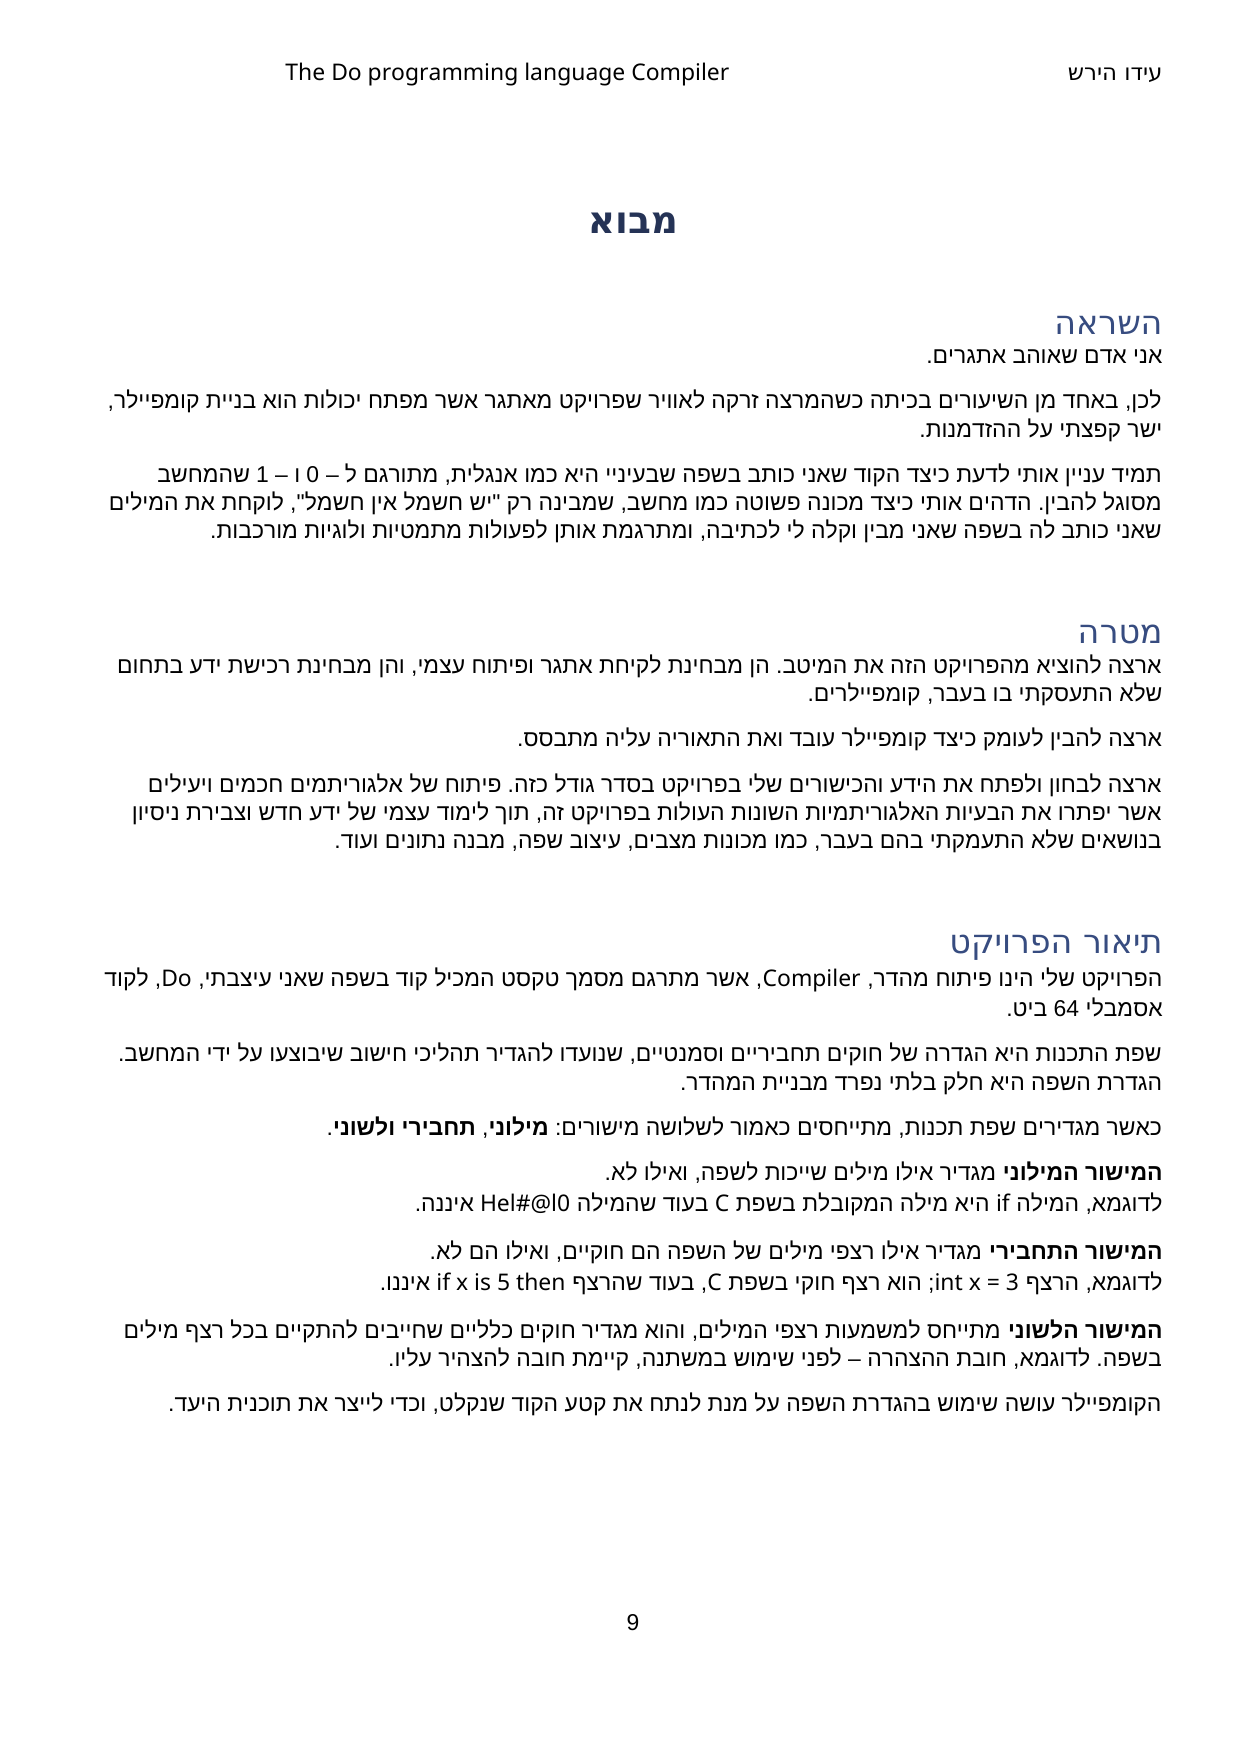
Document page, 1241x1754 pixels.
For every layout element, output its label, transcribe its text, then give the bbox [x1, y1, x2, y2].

text הפרויקט שלי הינו פיתוח מהדר, Compiler, אשר מתרגם מסמך טקסט המכיל קוד בשפה שאני עיצבתי, Do, לקוד אסמבלי 64 ביט. [103, 962, 1162, 1021]
text המישור המילוני מגדיר אילו מילים שייכות לשפה, ואילו לא. [103, 1159, 1162, 1185]
text ארצה לבחון ולפתח את הידע והכישורים שלי בפרויקט בסדר גודל כזה. פיתוח של אלגוריתמים חכמים ויעילים אשר יפתרו את הבעיות האלגוריתמיות השונות העולות בפרויקט זה, תוך לימוד עצמי של ידע חדש וצבירת ניסיון בנושאים שלא התעמקתי בהם בעבר, כמו מכונות מצבים, עיצוב שפה, מבנה נתונים ועוד. [103, 771, 1162, 854]
subtitle השראה [103, 303, 1162, 342]
text ארצה להבין לעומק כיצד קומפיילר עובד ואת התאוריה עליה מתבסס. [103, 725, 1162, 752]
text כאשר מגדירים שפת תכנות, מתייחסים כאמור לשלושה מישורים: מילוני, תחבירי ולשוני. [103, 1114, 1162, 1140]
subtitle תיאור הפרויקט [103, 923, 1162, 962]
text שפת התכנות היא הגדרה של חוקים תחביריים וסמנטיים, שנועדו להגדיר תהליכי חישוב שיבוצעו על ידי המחשב. הגדרת השפה היא חלק בלתי נפרד מבניית המהדר. [103, 1040, 1162, 1095]
text לדוגמא, המילה if היא מילה המקובלת בשפת C בעוד שהמילה Hel#@l0 איננה. [103, 1187, 1162, 1218]
text הקומפיילר עושה שימוש בהגדרת השפה על מנת לנתח את קטע הקוד שנקלט, וכדי לייצר את תוכנית היעד. [103, 1390, 1162, 1416]
subtitle מבוא [103, 198, 1162, 242]
text אני אדם שאוהב אתגרים. [103, 342, 1162, 368]
text ארצה להוציא מהפרויקט הזה את המיטב. הן מבחינת לקיחת אתגר ופיתוח עצמי, והן מבחינת רכישת ידע בתחום שלא התעסקתי בו בעבר, קומפיילרים. [103, 652, 1162, 707]
text המישור הלשוני מתייחס למשמעות רצפי המילים, והוא מגדיר חוקים כלליים שחייבים להתקיים בכל רצף מילים בשפה. לדוגמא, חובת ההצהרה – לפני שימוש במשתנה, קיימת חובה להצהיר עליו. [103, 1317, 1162, 1371]
text לדוגמא, הרצף int x = 3; הוא רצף חוקי בשפת C, בעוד שהרצף if x is 5 then איננו. [103, 1266, 1162, 1297]
text לכן, באחד מן השיעורים בכיתה כשהמרצה זרקה לאוויר שפרויקט מאתגר אשר מפתח יכולות הוא בניית קומפיילר, ישר קפצתי על ההזדמנות. [103, 387, 1162, 442]
text תמיד עניין אותי לדעת כיצד הקוד שאני כותב בשפה שבעיניי היא כמו אנגלית, מתורגם ל – 0 ו – 1 שהמחשב מסוגל להבין. הדהים אותי כיצד מכונה פשוטה כמו מחשב, שמבינה רק "יש חשמל אין חשמל", לוקחת את המילים שאני כותב לה בשפה שאני מבין וקלה לי לכתיבה, ומתרגמת אותן לפעולות מתמטיות ולוגיות מורכבות. [103, 461, 1162, 544]
subtitle מטרה [103, 613, 1162, 652]
text המישור התחבירי מגדיר אילו רצפי מילים של השפה הם חוקיים, ואילו הם לא. [103, 1238, 1162, 1264]
